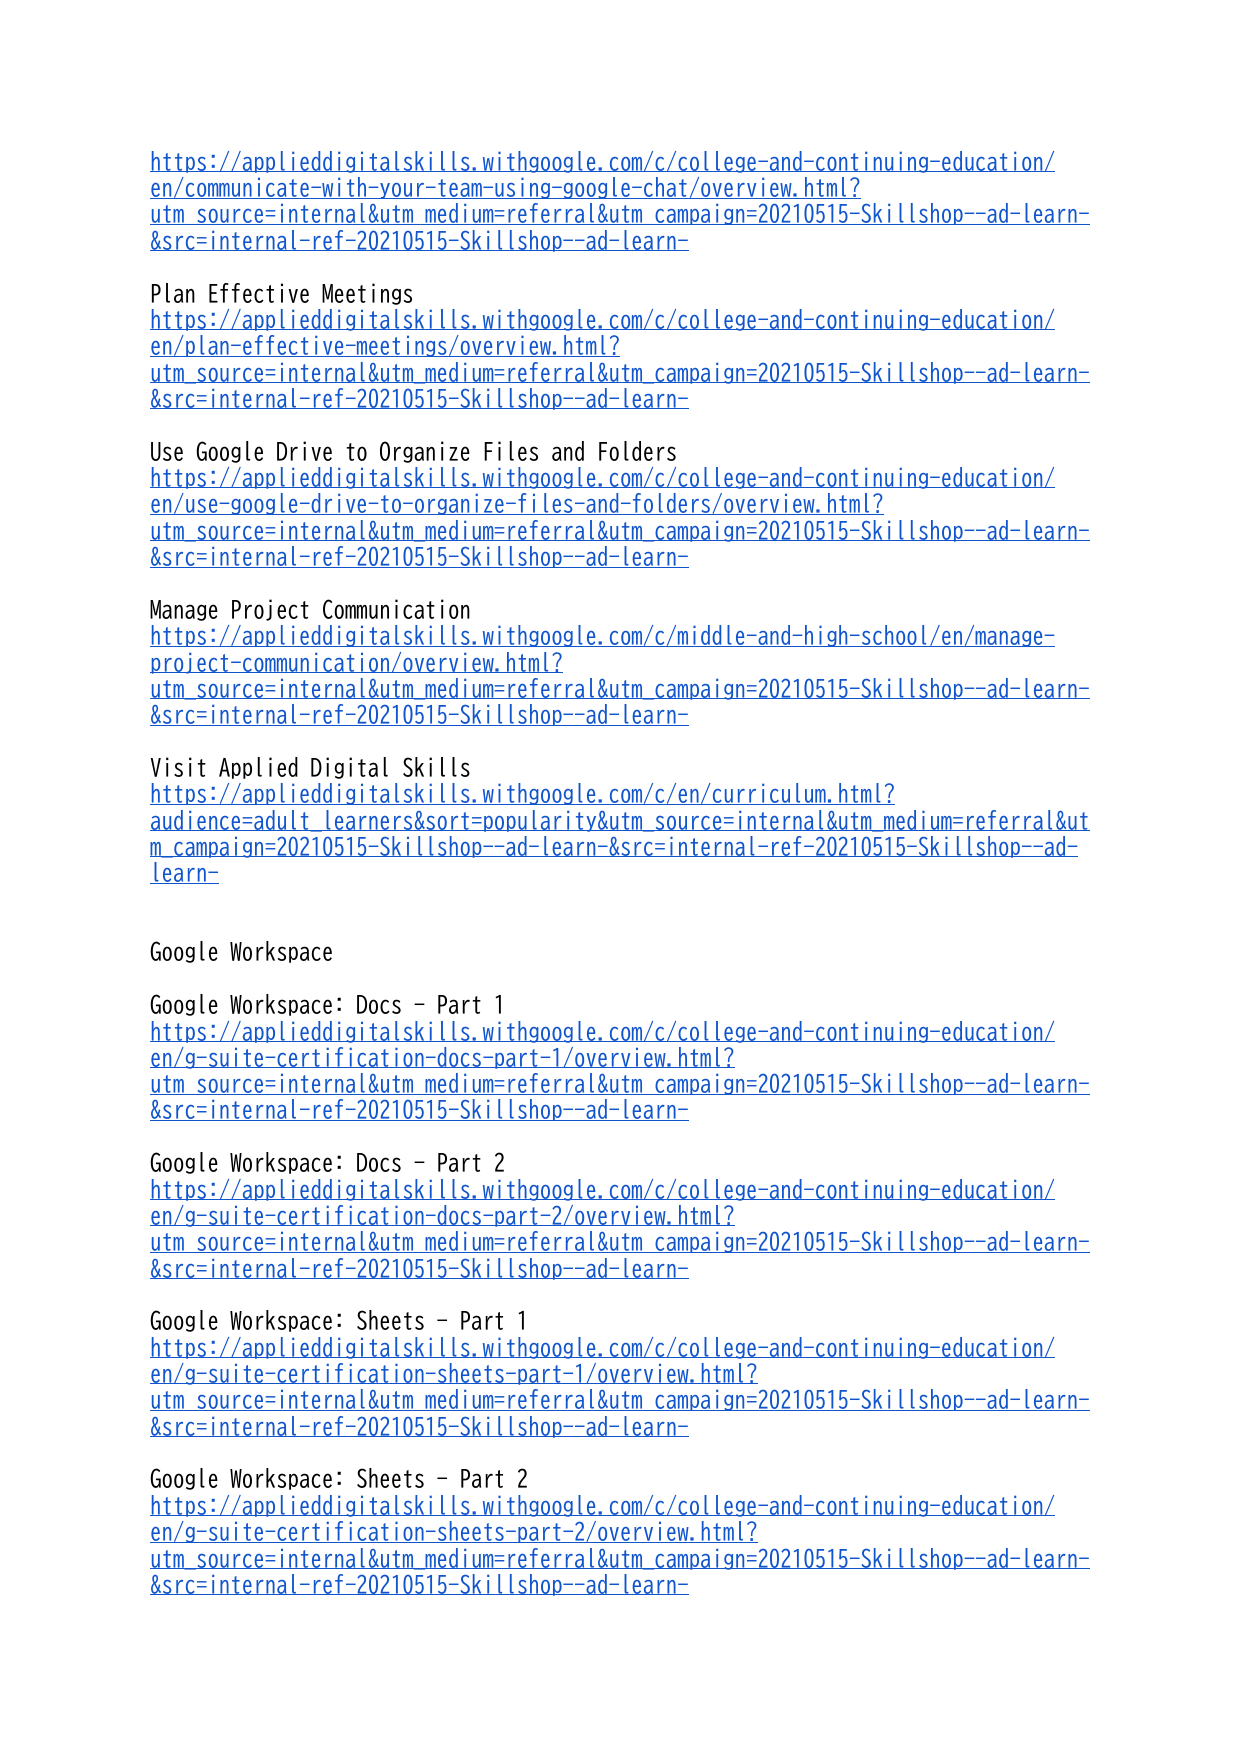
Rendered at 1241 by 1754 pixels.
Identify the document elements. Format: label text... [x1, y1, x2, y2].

text Google Workspace: Docs - Part 2 [150, 1151, 1090, 1174]
text https://applieddigitalskills.withgoogle.com/c/college-and-continuing-education/en/g-suite-certification-sheets-part-2/overview.html?utm_source=internal&utm_medium=referral&utm_campaign=20210515-Skillshop--ad-learn-&src=internal-ref-20210515-Skillshop--ad-learn- [150, 1569, 1090, 1596]
text Use Google Drive to Organize Files and Folders [150, 440, 1090, 463]
text https://applieddigitalskills.withgoogle.com/c/college-and-continuing-education/en/g-suite-certification-sheets-part-1/overview.html?utm_source=internal&utm_medium=referral&utm_campaign=20210515-Skillshop--ad-learn-&src=internal-ref-20210515-Skillshop--ad-learn- [150, 1411, 1090, 1438]
text https://applieddigitalskills.withgoogle.com/c/college-and-continuing-education/en/g-suite-certification-sheets-part-2/overview.html?utm_source=internal&utm_medium=referral&utm_campaign=20210515-Skillshop--ad-learn-&src=internal-ref-20210515-Skillshop--ad-learn- [150, 1494, 1090, 1568]
text https://applieddigitalskills.withgoogle.com/c/college-and-continuing-education/en/g-suite-certification-docs-part-2/overview.html?utm_source=internal&utm_medium=referral&utm_campaign=20210515-Skillshop--ad-learn-&src=internal-ref-20210515-Skillshop--ad-learn- [150, 1253, 1090, 1280]
text https://applieddigitalskills.withgoogle.com/c/college-and-continuing-education/en/plan-effective-meetings/overview.html?utm_source=internal&utm_medium=referral&utm_campaign=20210515-Skillshop--ad-learn-&src=internal-ref-20210515-Skillshop--ad-learn- [150, 308, 1090, 382]
text https://applieddigitalskills.withgoogle.com/c/college-and-continuing-education/en/communicate-with-your-team-using-google-chat/overview.html?utm_source=internal&utm_medium=referral&utm_campaign=20210515-Skillshop--ad-learn-&src=internal-ref-20210515-Skillshop--ad-learn- [150, 150, 1090, 224]
text Google Workspace: Docs - Part 1 [150, 993, 1090, 1016]
text Manage Project Communication [150, 598, 1090, 621]
text https://applieddigitalskills.withgoogle.com/c/middle-and-high-school/en/manage-project-communication/overview.html?utm_source=internal&utm_medium=referral&utm_campaign=20210515-Skillshop--ad-learn-&src=internal-ref-20210515-Skillshop--ad-learn- [150, 624, 1090, 698]
text https://applieddigitalskills.withgoogle.com/c/college-and-continuing-education/en/g-suite-certification-docs-part-2/overview.html?utm_source=internal&utm_medium=referral&utm_campaign=20210515-Skillshop--ad-learn-&src=internal-ref-20210515-Skillshop--ad-learn- [150, 1178, 1090, 1252]
text https://applieddigitalskills.withgoogle.com/c/college-and-continuing-education/en/communicate-with-your-team-using-google-chat/overview.html?utm_source=internal&utm_medium=referral&utm_campaign=20210515-Skillshop--ad-learn-&src=internal-ref-20210515-Skillshop--ad-learn- [150, 225, 1090, 252]
text https://applieddigitalskills.withgoogle.com/c/college-and-continuing-education/en/use-google-drive-to-organize-files-and-folders/overview.html?utm_source=internal&utm_medium=referral&utm_campaign=20210515-Skillshop--ad-learn-&src=internal-ref-20210515-Skillshop--ad-learn- [150, 466, 1090, 540]
text https://applieddigitalskills.withgoogle.com/c/college-and-continuing-education/en/plan-effective-meetings/overview.html?utm_source=internal&utm_medium=referral&utm_campaign=20210515-Skillshop--ad-learn-&src=internal-ref-20210515-Skillshop--ad-learn- [150, 383, 1090, 410]
text Google Workspace [150, 941, 1090, 963]
text Plan Effective Meetings [150, 282, 1090, 305]
text https://applieddigitalskills.withgoogle.com/c/middle-and-high-school/en/manage-project-communication/overview.html?utm_source=internal&utm_medium=referral&utm_campaign=20210515-Skillshop--ad-learn-&src=internal-ref-20210515-Skillshop--ad-learn- [150, 699, 1090, 726]
text Google Workspace: Sheets - Part 1 [150, 1309, 1090, 1332]
text Google Workspace: Sheets - Part 2 [150, 1468, 1090, 1491]
text https://applieddigitalskills.withgoogle.com/c/college-and-continuing-education/en/use-google-drive-to-organize-files-and-folders/overview.html?utm_source=internal&utm_medium=referral&utm_campaign=20210515-Skillshop--ad-learn-&src=internal-ref-20210515-Skillshop--ad-learn- [150, 541, 1090, 568]
text https://applieddigitalskills.withgoogle.com/c/college-and-continuing-education/en/g-suite-certification-sheets-part-1/overview.html?utm_source=internal&utm_medium=referral&utm_campaign=20210515-Skillshop--ad-learn-&src=internal-ref-20210515-Skillshop--ad-learn- [150, 1336, 1090, 1410]
text https://applieddigitalskills.withgoogle.com/c/en/curriculum.html?audience=adult_learners&sort=popularity&utm_source=internal&utm_medium=referral&utm_campaign=20210515-Skillshop--ad-learn-&src=internal-ref-20210515-Skillshop--ad-learn- [150, 782, 1090, 830]
text Visit Applied Digital Skills [150, 756, 1090, 779]
text https://applieddigitalskills.withgoogle.com/c/en/curriculum.html?audience=adult_learners&sort=popularity&utm_source=internal&utm_medium=referral&utm_campaign=20210515-Skillshop--ad-learn-&src=internal-ref-20210515-Skillshop--ad-learn- [150, 831, 1090, 884]
text https://applieddigitalskills.withgoogle.com/c/college-and-continuing-education/en/g-suite-certification-docs-part-1/overview.html?utm_source=internal&utm_medium=referral&utm_campaign=20210515-Skillshop--ad-learn-&src=internal-ref-20210515-Skillshop--ad-learn- [150, 1095, 1090, 1122]
text https://applieddigitalskills.withgoogle.com/c/college-and-continuing-education/en/g-suite-certification-docs-part-1/overview.html?utm_source=internal&utm_medium=referral&utm_campaign=20210515-Skillshop--ad-learn-&src=internal-ref-20210515-Skillshop--ad-learn- [150, 1020, 1090, 1094]
